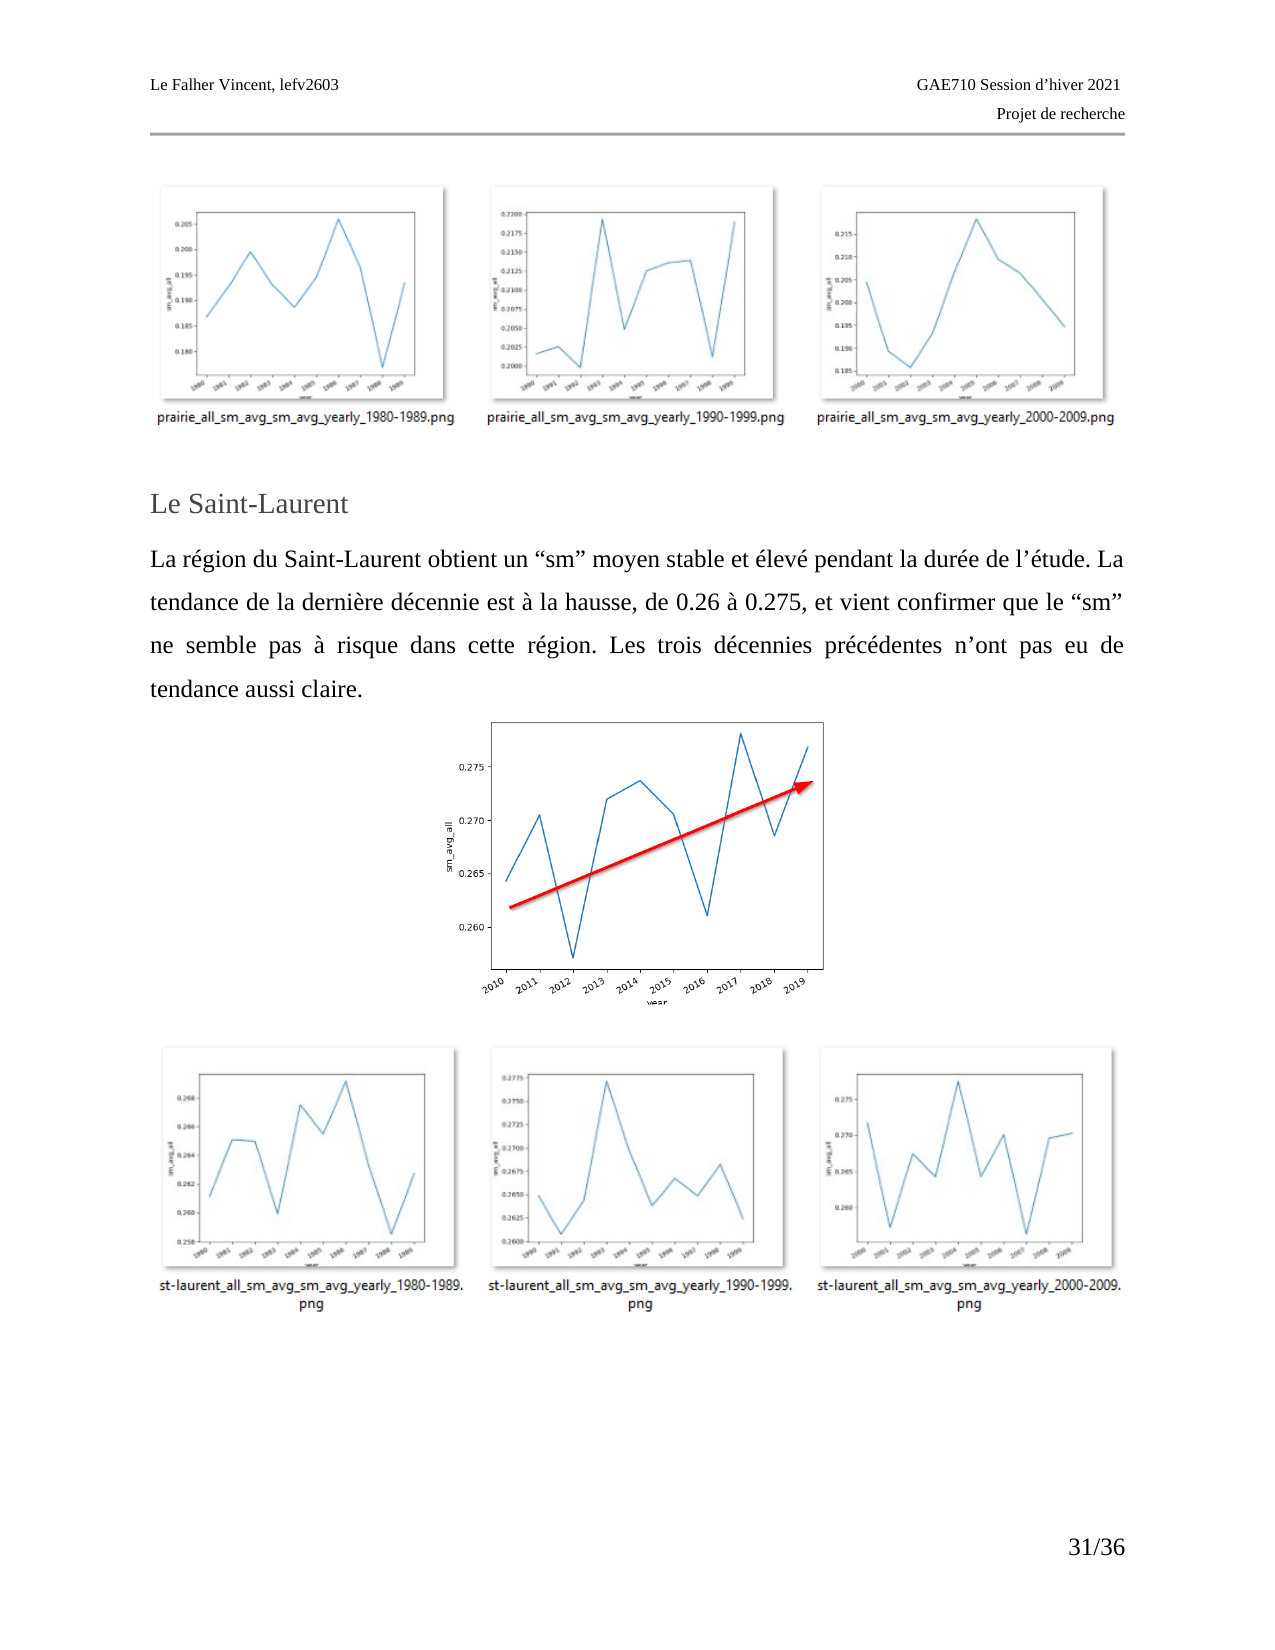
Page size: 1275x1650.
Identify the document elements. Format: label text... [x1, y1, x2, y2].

text La région du Saint-Laurent obtient un “sm” moyen stable et élevé pendant la durée de l’étude. La tendance de la dernière décennie est à la hausse, de 0.26 à 0.275, et vient confirmer que le “sm” ne semble pas à risque dans cette région. Les trois décennies précédentes n’ont pas eu de tendance aussi claire. [150, 544, 1125, 702]
picture [150, 1031, 1125, 1332]
subtitle Le Saint-Laurent [150, 486, 1125, 519]
picture [439, 716, 836, 1017]
picture [150, 175, 1125, 438]
